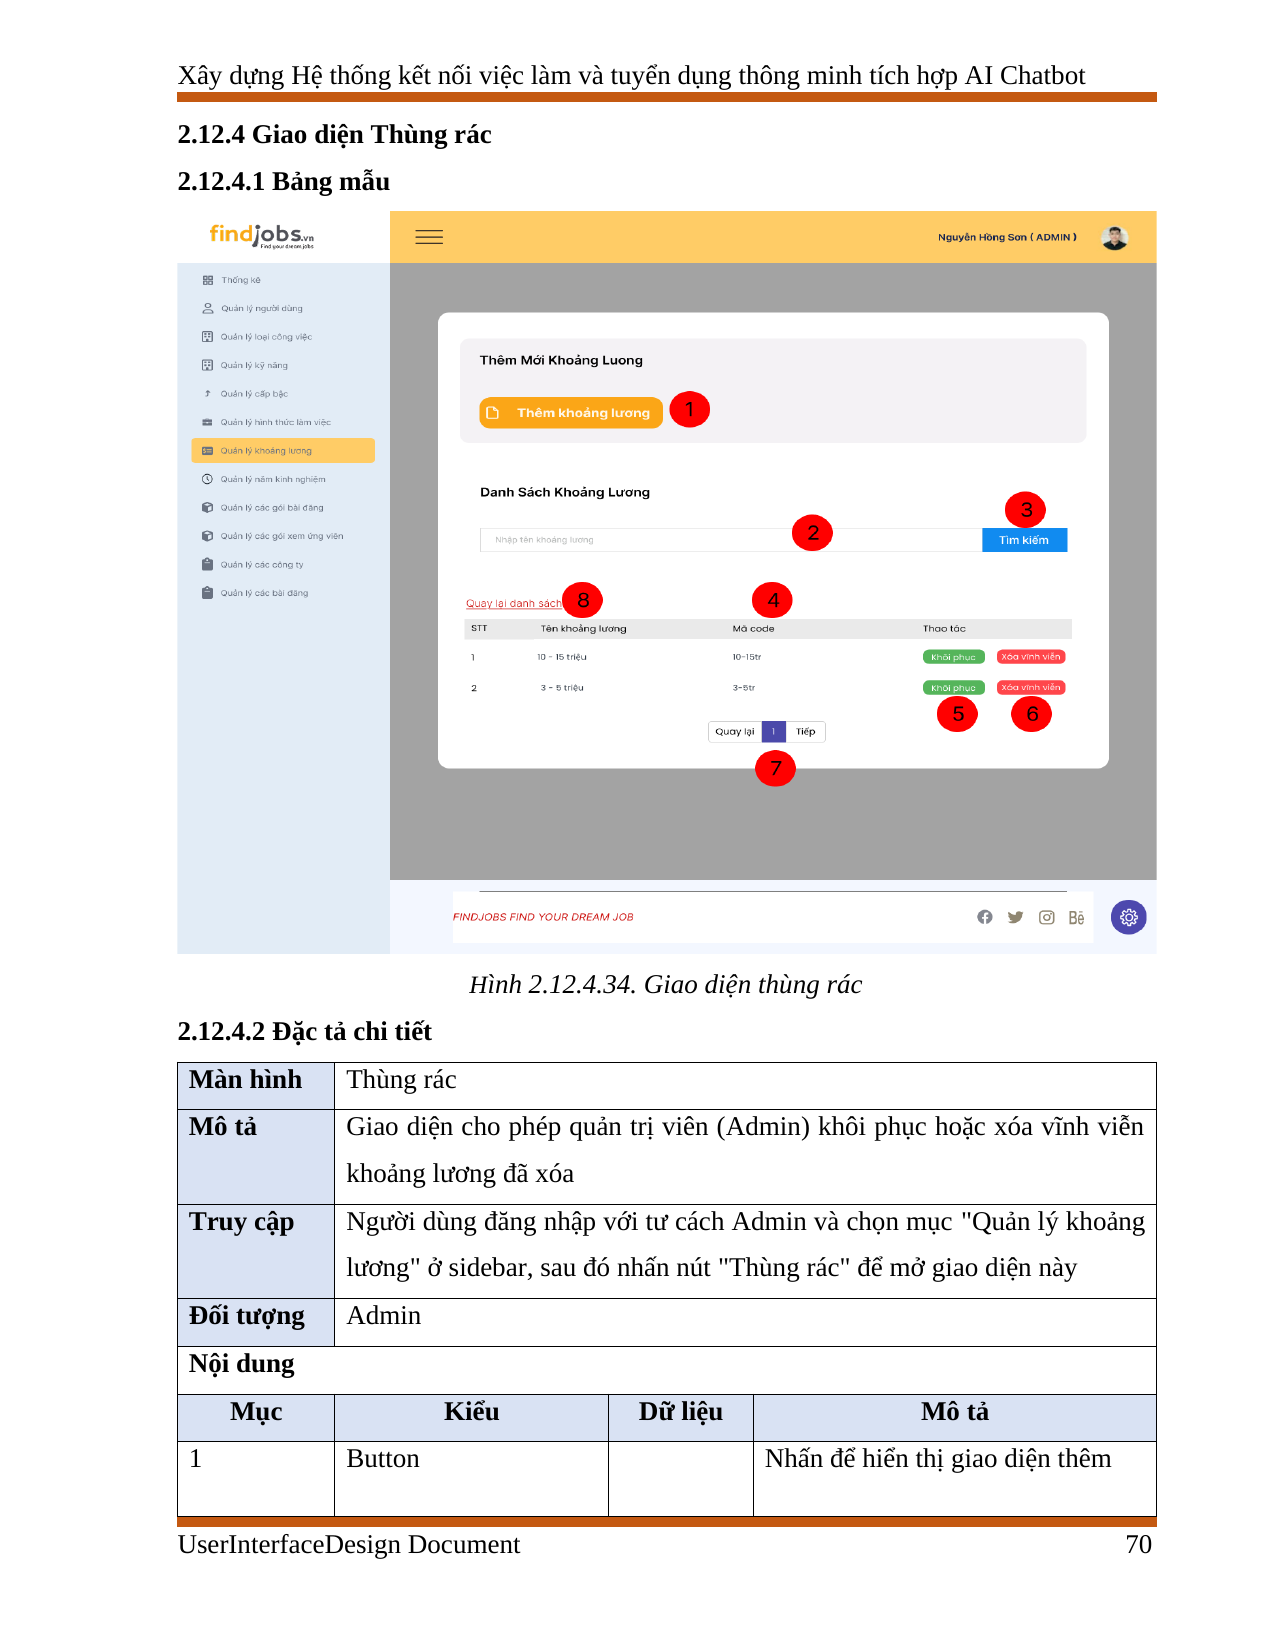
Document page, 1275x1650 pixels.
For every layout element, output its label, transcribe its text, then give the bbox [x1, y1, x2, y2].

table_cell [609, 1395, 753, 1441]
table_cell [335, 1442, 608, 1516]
picture [177, 211, 1157, 954]
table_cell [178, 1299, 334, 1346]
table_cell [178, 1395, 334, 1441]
subtitle 2.12.4.2 Đặc tả chi tiết [177, 1015, 1157, 1046]
subtitle 2.12.4 Giao diện Thùng rác [177, 118, 1157, 149]
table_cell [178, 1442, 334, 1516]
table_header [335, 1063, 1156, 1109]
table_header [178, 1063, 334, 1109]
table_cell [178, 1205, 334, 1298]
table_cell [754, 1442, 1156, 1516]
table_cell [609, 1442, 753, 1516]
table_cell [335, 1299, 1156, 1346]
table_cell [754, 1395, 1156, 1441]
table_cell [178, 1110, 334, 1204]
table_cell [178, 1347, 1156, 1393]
subtitle 2.12.4.1 Bảng mẫu [177, 165, 1157, 196]
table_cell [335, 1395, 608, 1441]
text Hình 2.12.4.34. Giao diện thùng rác [177, 968, 1157, 999]
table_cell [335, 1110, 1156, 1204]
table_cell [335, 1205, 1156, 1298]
